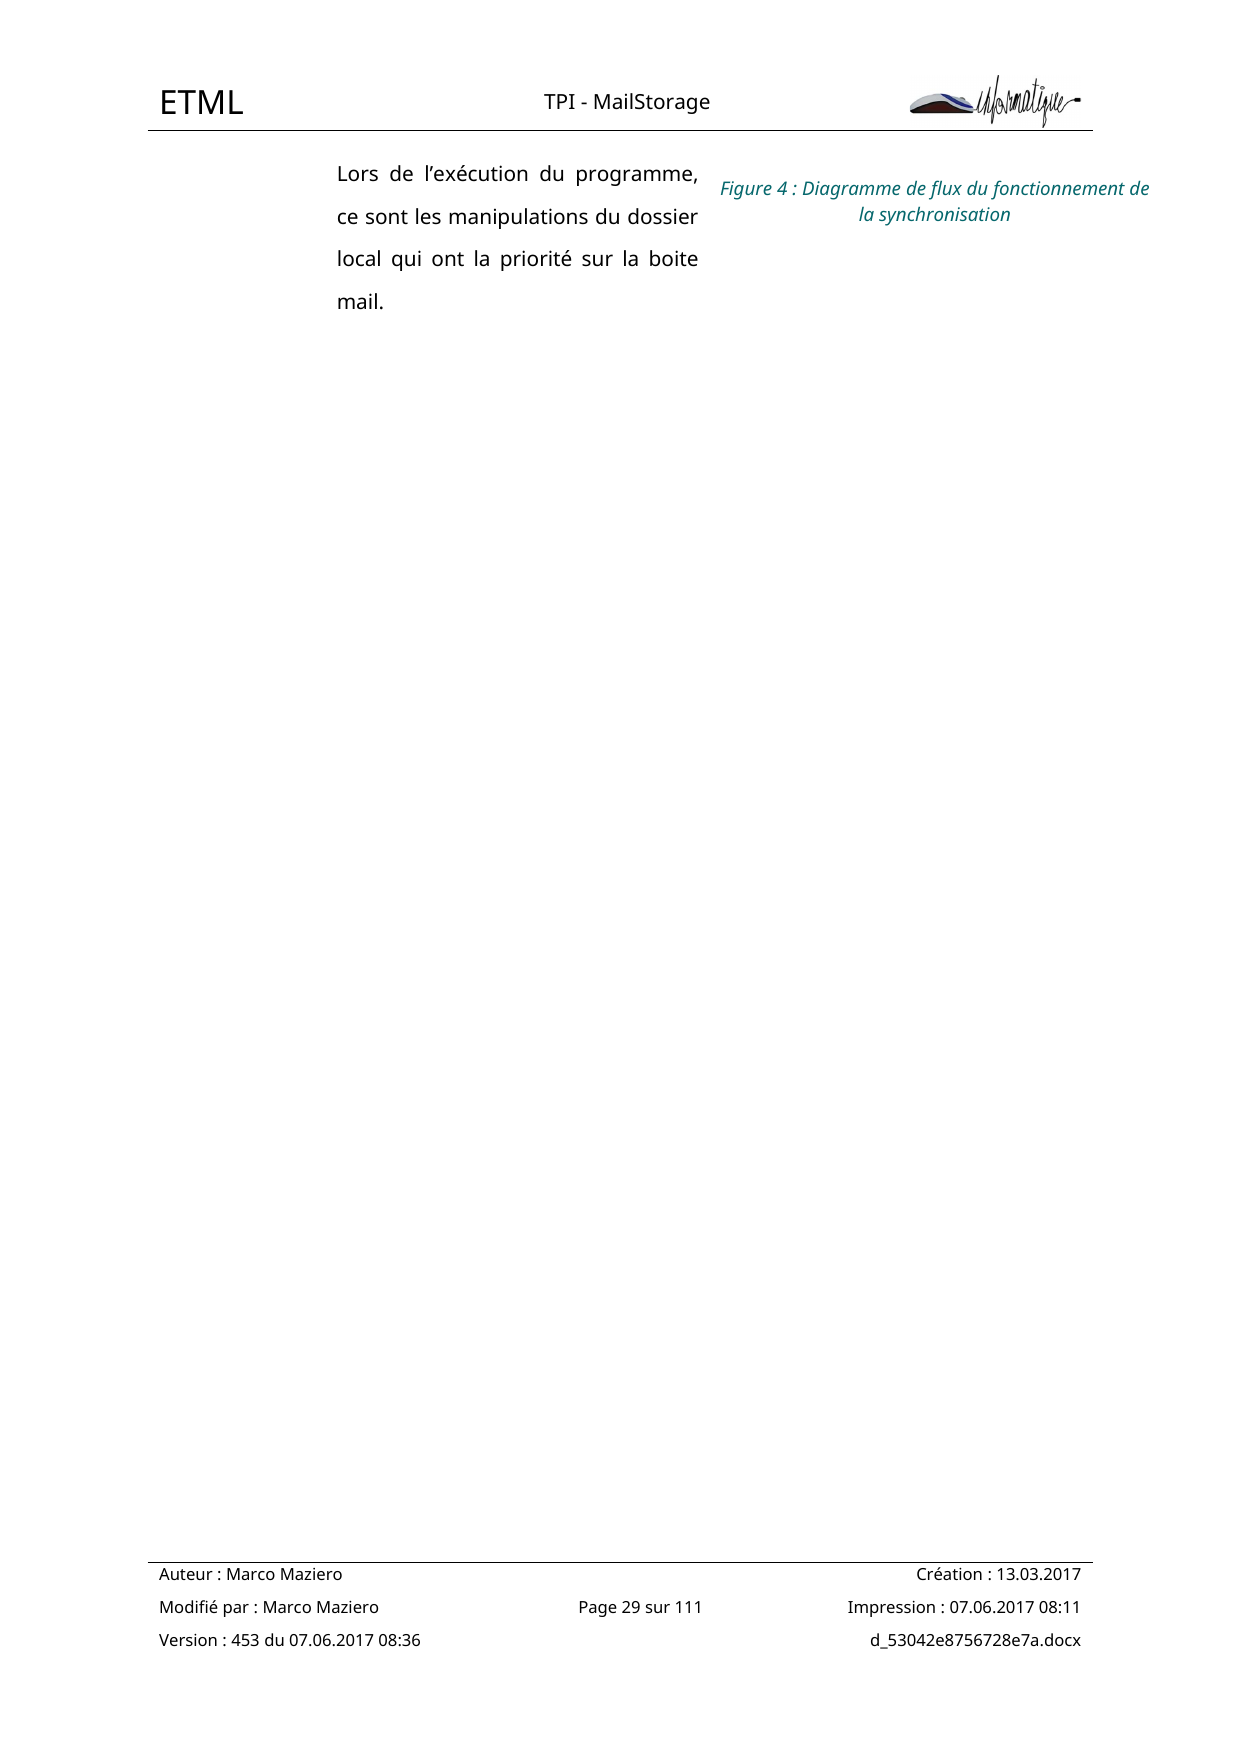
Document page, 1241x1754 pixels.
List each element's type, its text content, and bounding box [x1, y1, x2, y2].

picture [909, 75, 1082, 128]
text Lors de l’exécution du programme, ce sont les manipulations du dossier local qui ont la priorité sur la boite mail. [337, 159, 1092, 315]
